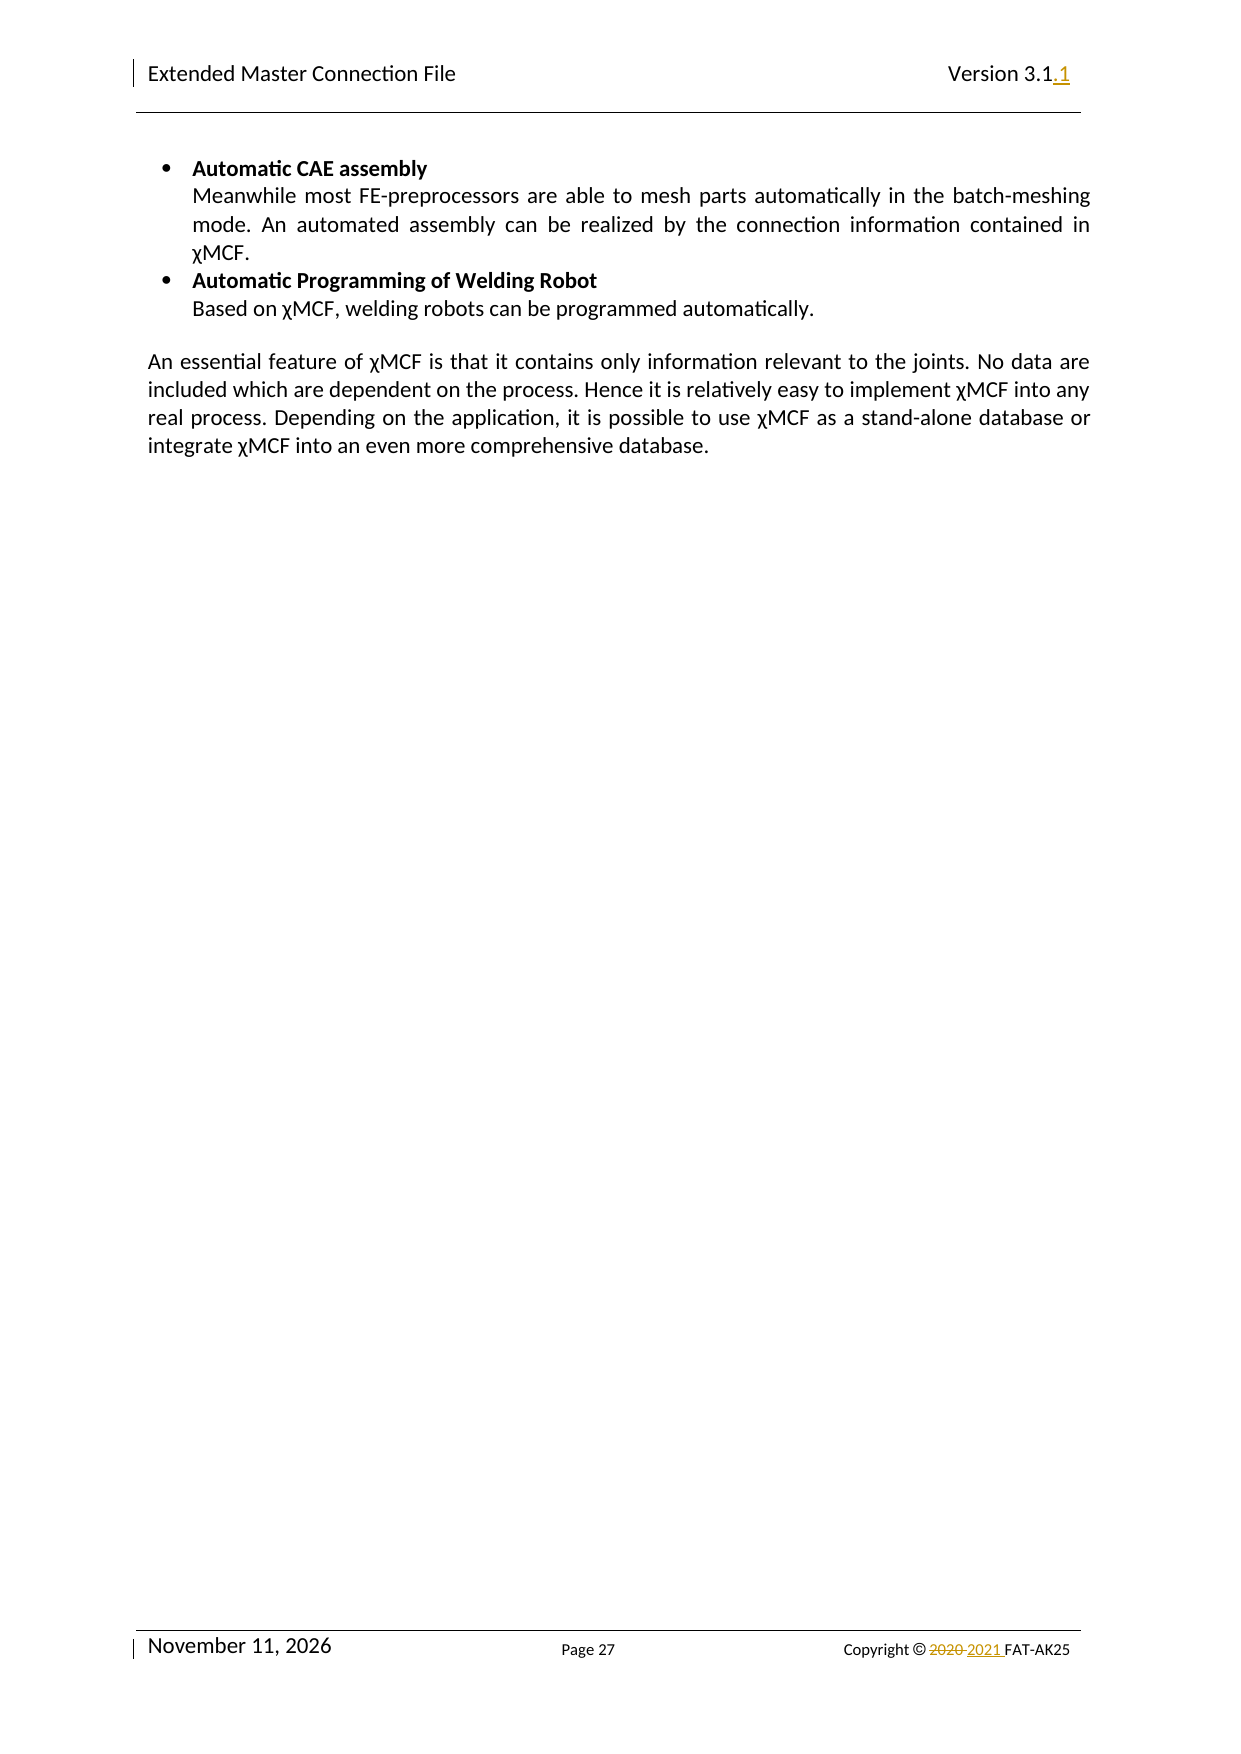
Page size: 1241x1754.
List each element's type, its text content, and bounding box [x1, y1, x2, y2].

list Automatic Programming of Welding Robot [162, 266, 1092, 294]
text An essential feature of χMCF is that it contains only information relevant to the joints. No data are included which are dependent on the process. Hence it is relatively easy to implement χMCF into any real process. Depending on the application, it is possible to use χMCF as a stand-alone database or integrate χMCF into an even more comprehensive database. [148, 347, 1092, 459]
list Automatic CAE assembly [162, 154, 1092, 182]
list Meanwhile most FE-preprocessors are able to mesh parts automatically in the batch-meshing mode. An automated assembly can be realized by the connection information contained in χMCF. [192, 182, 1092, 266]
list Based on χMCF, welding robots can be programmed automatically. [192, 294, 1092, 322]
